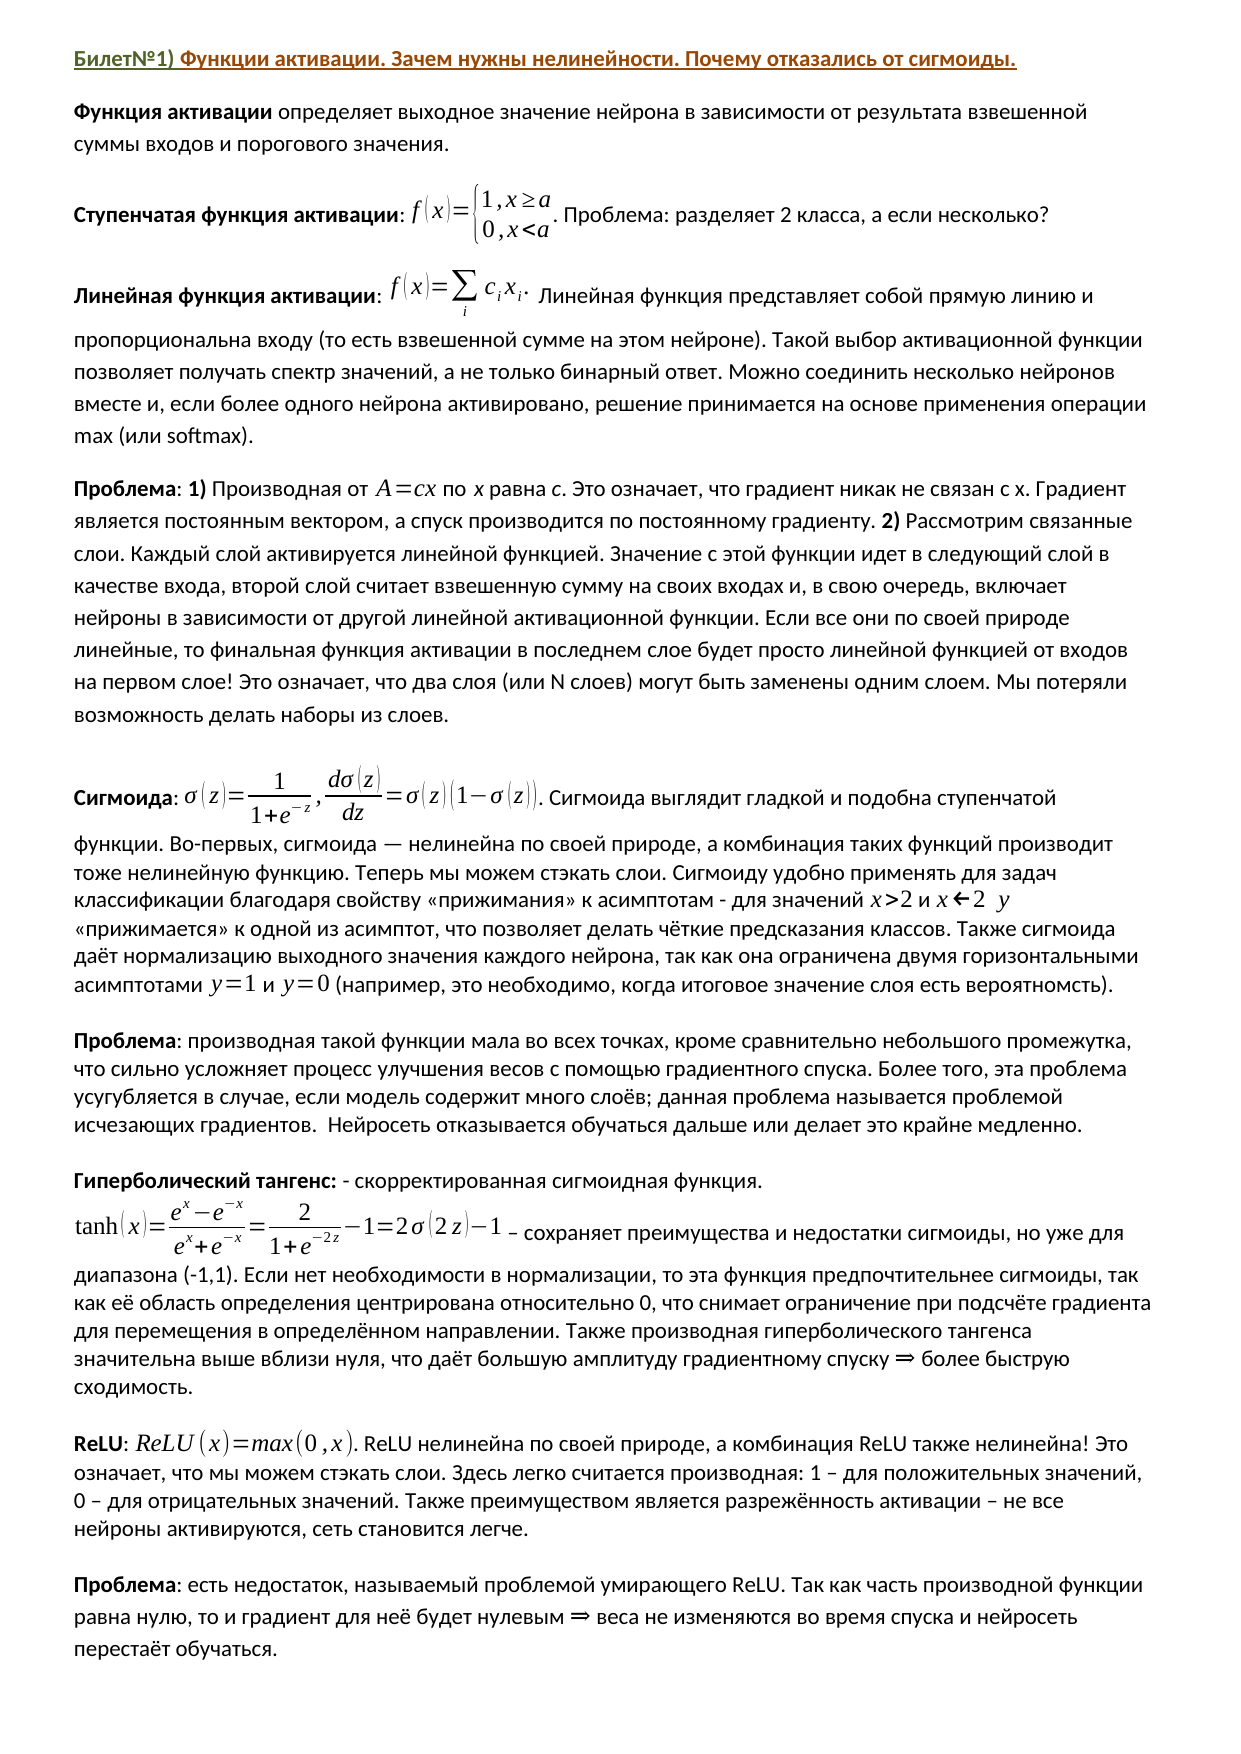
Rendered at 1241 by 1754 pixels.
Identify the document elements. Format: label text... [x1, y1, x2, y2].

text Проблема: 1) Производная от по x равна с. Это означает, что градиент никак не связан с x. Градиент является постоянным вектором, а спуск производится по постоянному градиенту. 2) Рассмотрим связанные слои. Каждый слой активируется линейной функцией. Значение с этой функции идет в следующий слой в качестве входа, второй слой считает взвешенную сумму на своих входах и, в свою очередь, включает нейроны в зависимости от другой линейной активационной функции. Если все они по своей природе линейные, то финальная функция активации в последнем слое будет просто линейной функцией от входов на первом слое! Это означает, что два слоя (или N слоев) могут быть заменены одним слоем. Мы потеряли возможность делать наборы из слоев. [74, 474, 1152, 728]
subtitle ReLU: . ReLU нелинейна по своей природе, а комбинация ReLU также нелинейна! Это означает, что мы можем стэкать слои. Здесь легко считается производная: 1 – для положительных значений, 0 – для отрицательных значений. Также преимуществом является разрежённость активации – не все нейроны активируются, сеть становится легче. [74, 1428, 1152, 1542]
text Билет№1) Функции активации. Зачем нужны нелинейности. Почему отĸазались от сигмоиды. [74, 44, 1152, 72]
text Проблема: есть недостаток, называемый проблемой умирающего ReLU. Так как часть производной функции равна нулю, то и градиент для неё будет нулевым веса не изменяются во время спуска и нейросеть перестаёт обучаться. [74, 1570, 1152, 1662]
text Функция активации определяет выходное значение нейрона в зависимости от результата взвешенной суммы входов и порогового значения. [74, 97, 1152, 158]
text Ступенчатая функция активации: . Проблема: разделяет 2 класса, а если несколько? [74, 183, 1152, 245]
subtitle Гиперболический тангенс: - скорректированная сигмоидная функция. – сохраняет преимущества и недостатки сигмоиды, но уже для диапазона (-1,1). Если нет необходимости в нормализации, то эта функция предпочтительнее сигмоиды, так как её область определения центрирована относительно 0, что снимает ограничение при подсчёте градиента для перемещения в определённом направлении. Также производная гиперболического тангенса значительна выше вблизи нуля, что даёт большую амплитуду градиентному спуску более быструю сходимость. [74, 1166, 1152, 1400]
subtitle Проблема: производная такой функции мала во всех точках, кроме сравнительно небольшого промежутка, что сильно усложняет процесс улучшения весов с помощью градиентного спуска. Более того, эта проблема усугубляется в случае, если модель содержит много слоёв; данная проблема называется проблемой исчезающих градиентов. Нейросеть отказывается обучаться дальше или делает это крайне медленно. [74, 1026, 1152, 1138]
text Линейная функция активации: Линейная функция представляет собой прямую линию и пропорциональна входу (то есть взвешенной сумме на этом нейроне). Такой выбор активационной функции позволяет получать спектр значений, а не только бинарный ответ. Можно соединить несколько нейронов вместе и, если более одного нейрона активировано, решение принимается на основе применения операции max (или softmax). [74, 270, 1152, 449]
subtitle Сигмоида: . Сигмоида выглядит гладкой и подобна ступенчатой функции. Во-первых, сигмоида — нелинейна по своей природе, а комбинация таких функций производит тоже нелинейную функцию. Теперь мы можем стэкать слои. Сигмоиду удобно применять для задач классификации благодаря свойству «прижимания» к асимптотам - для значений и «прижимается» к одной из асимптот, что позволяет делать чёткие предсказания классов. Также сигмоида даёт нормализацию выходного значения каждого нейрона, так как она ограничена двумя горизонтальными асимптотами и (например, это необходимо, когда итоговое значение слоя есть вероятномсть). [74, 764, 1152, 998]
